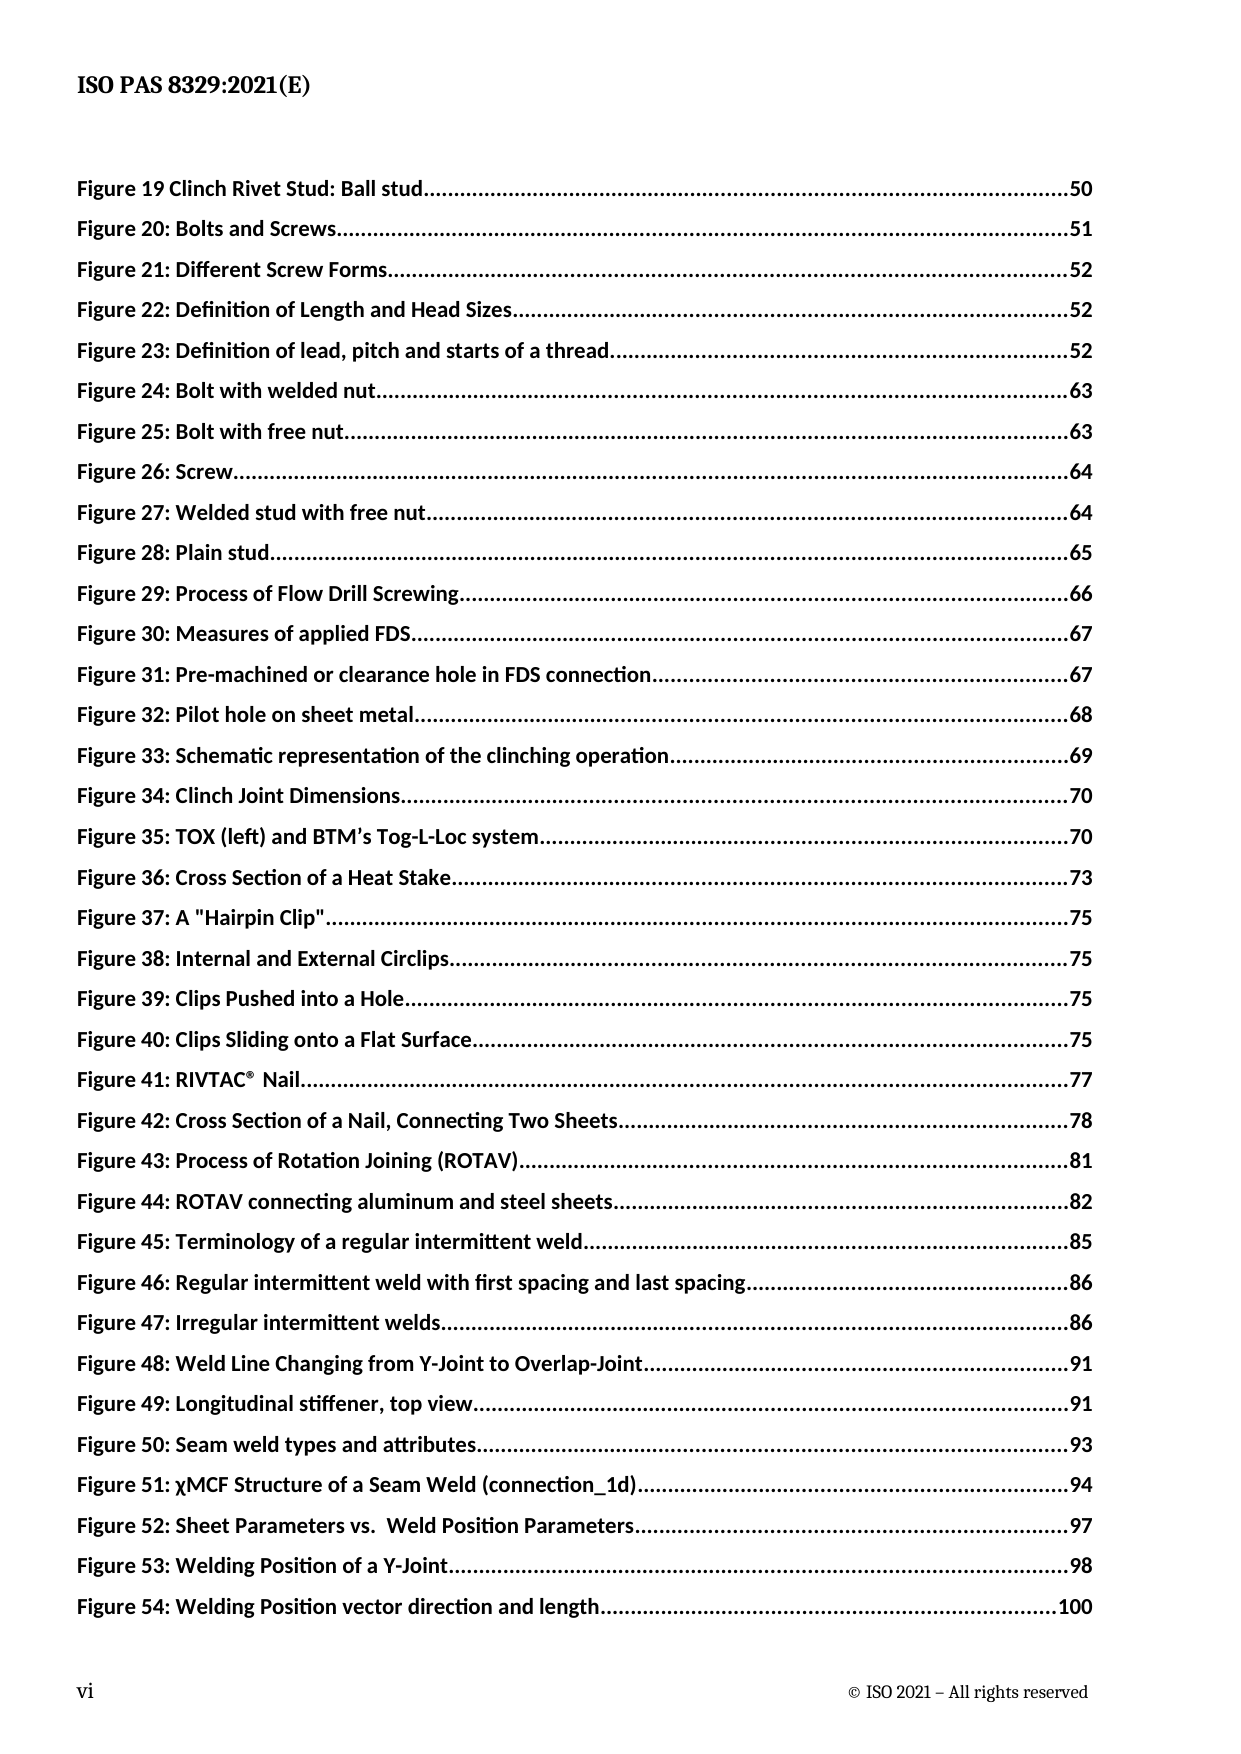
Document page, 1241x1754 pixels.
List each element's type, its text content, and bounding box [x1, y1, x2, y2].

text Figure 28: Plain stud 65 [77, 538, 1040, 567]
text Figure 20: Bolts and Screws 51 [77, 214, 1040, 242]
text Figure 45: Terminology of a regular intermittent weld 85 [77, 1227, 1040, 1255]
text Figure 54: Welding Position vector direction and length 100 [77, 1592, 1040, 1620]
text Figure 36: Cross Section of a Heat Stake 73 [77, 863, 1040, 891]
text Figure 41: RIVTAC® Nail 77 [77, 1065, 1040, 1093]
text Figure 51: χMCF Structure of a Seam Weld (connection_1d) 94 [77, 1471, 1040, 1498]
text Figure 48: Weld Line Changing from Y-Joint to Overlap-Joint 91 [77, 1349, 1040, 1377]
text Figure 44: ROTAV connecting aluminum and steel sheets 82 [77, 1187, 1040, 1215]
text Figure 31: Pre-machined or clearance hole in FDS connection 67 [77, 660, 1040, 688]
text Figure 32: Pilot hole on sheet metal 68 [77, 701, 1040, 729]
text Figure 24: Bolt with welded nut 63 [77, 376, 1040, 404]
text Figure 49: Longitudinal stiffener, top view 91 [77, 1389, 1040, 1417]
text Figure 33: Schematic representation of the clinching operation 69 [77, 741, 1040, 769]
text Figure 37: A "Hairpin Clip" 75 [77, 903, 1040, 931]
text Figure 53: Welding Position of a Y-Joint 98 [77, 1552, 1040, 1579]
text Figure 34: Clinch Joint Dimensions 70 [77, 782, 1040, 810]
text Figure 47: Irregular intermittent welds 86 [77, 1308, 1040, 1336]
text Figure 25: Bolt with free nut 63 [77, 417, 1040, 445]
text Figure 35: TOX (left) and BTM’s Tog-L-Loc system 70 [77, 822, 1040, 850]
text Figure 46: Regular intermittent weld with first spacing and last spacing 86 [77, 1268, 1040, 1296]
text Figure 29: Process of Flow Drill Screwing 66 [77, 579, 1040, 607]
text Figure 42: Cross Section of a Nail, Connecting Two Sheets 78 [77, 1106, 1040, 1134]
text Figure 52: Sheet Parameters vs. Weld Position Parameters 97 [77, 1511, 1040, 1539]
text Figure 30: Measures of applied FDS 67 [77, 619, 1040, 648]
text Figure 27: Welded stud with free nut 64 [77, 498, 1040, 526]
text Figure 19 Clinch Rivet Stud: Ball stud 50 [77, 174, 1040, 202]
text Figure 39: Clips Pushed into a Hole 75 [77, 984, 1040, 1012]
text Figure 21: Different Screw Forms 52 [77, 255, 1040, 283]
text Figure 43: Process of Rotation Joining (ROTAV) 81 [77, 1146, 1040, 1174]
text Figure 26: Screw 64 [77, 457, 1040, 486]
text Figure 23: Definition of lead, pitch and starts of a thread. 52 [77, 336, 1040, 364]
text Figure 22: Definition of Length and Head Sizes 52 [77, 295, 1040, 323]
text Figure 38: Internal and External Circlips 75 [77, 944, 1040, 972]
text Figure 40: Clips Sliding onto a Flat Surface 75 [77, 1025, 1040, 1053]
text Figure 50: Seam weld types and attributes 93 [77, 1430, 1040, 1458]
